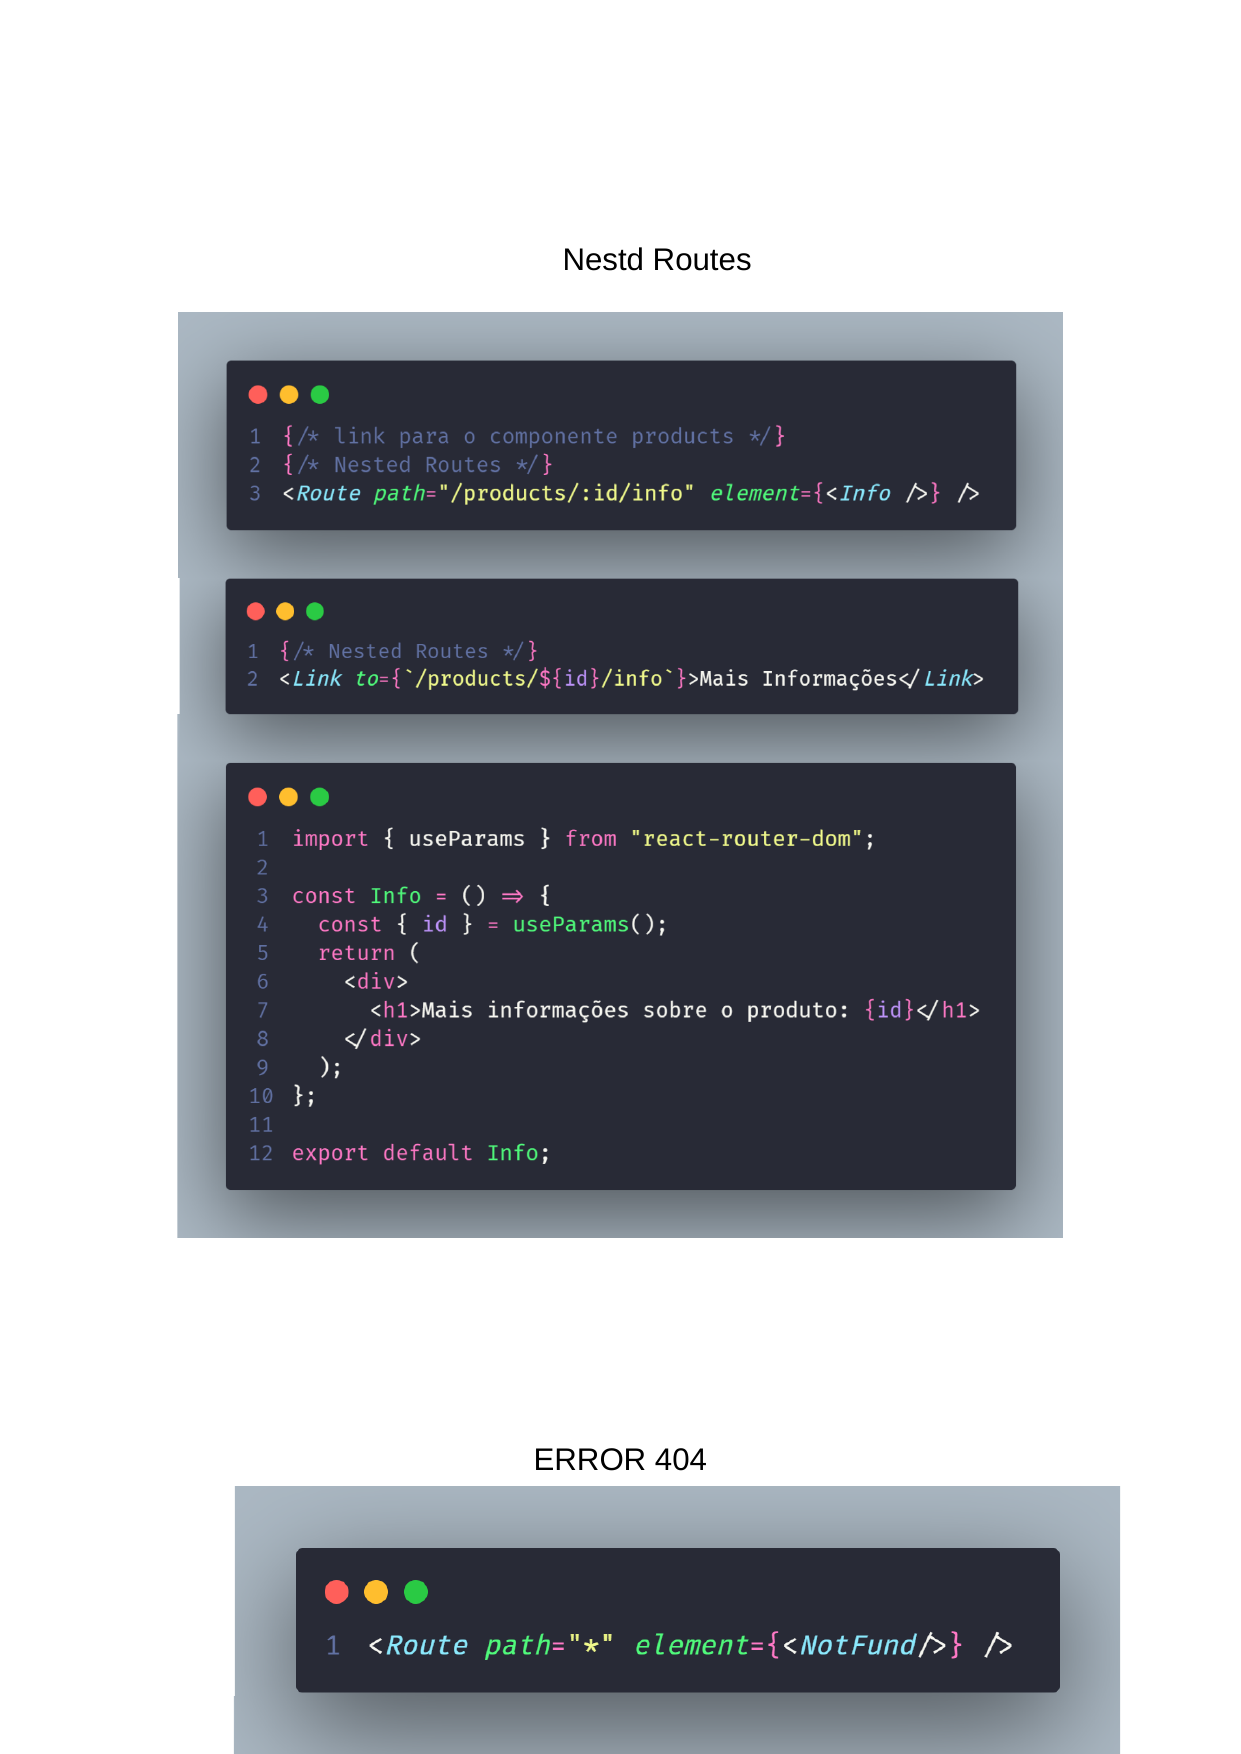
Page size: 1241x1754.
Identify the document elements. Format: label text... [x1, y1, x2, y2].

text ERROR 404 [177, 1441, 1063, 1477]
picture [233, 1486, 1121, 1754]
text Nestd Routes [177, 241, 1063, 277]
picture [177, 312, 1063, 1238]
